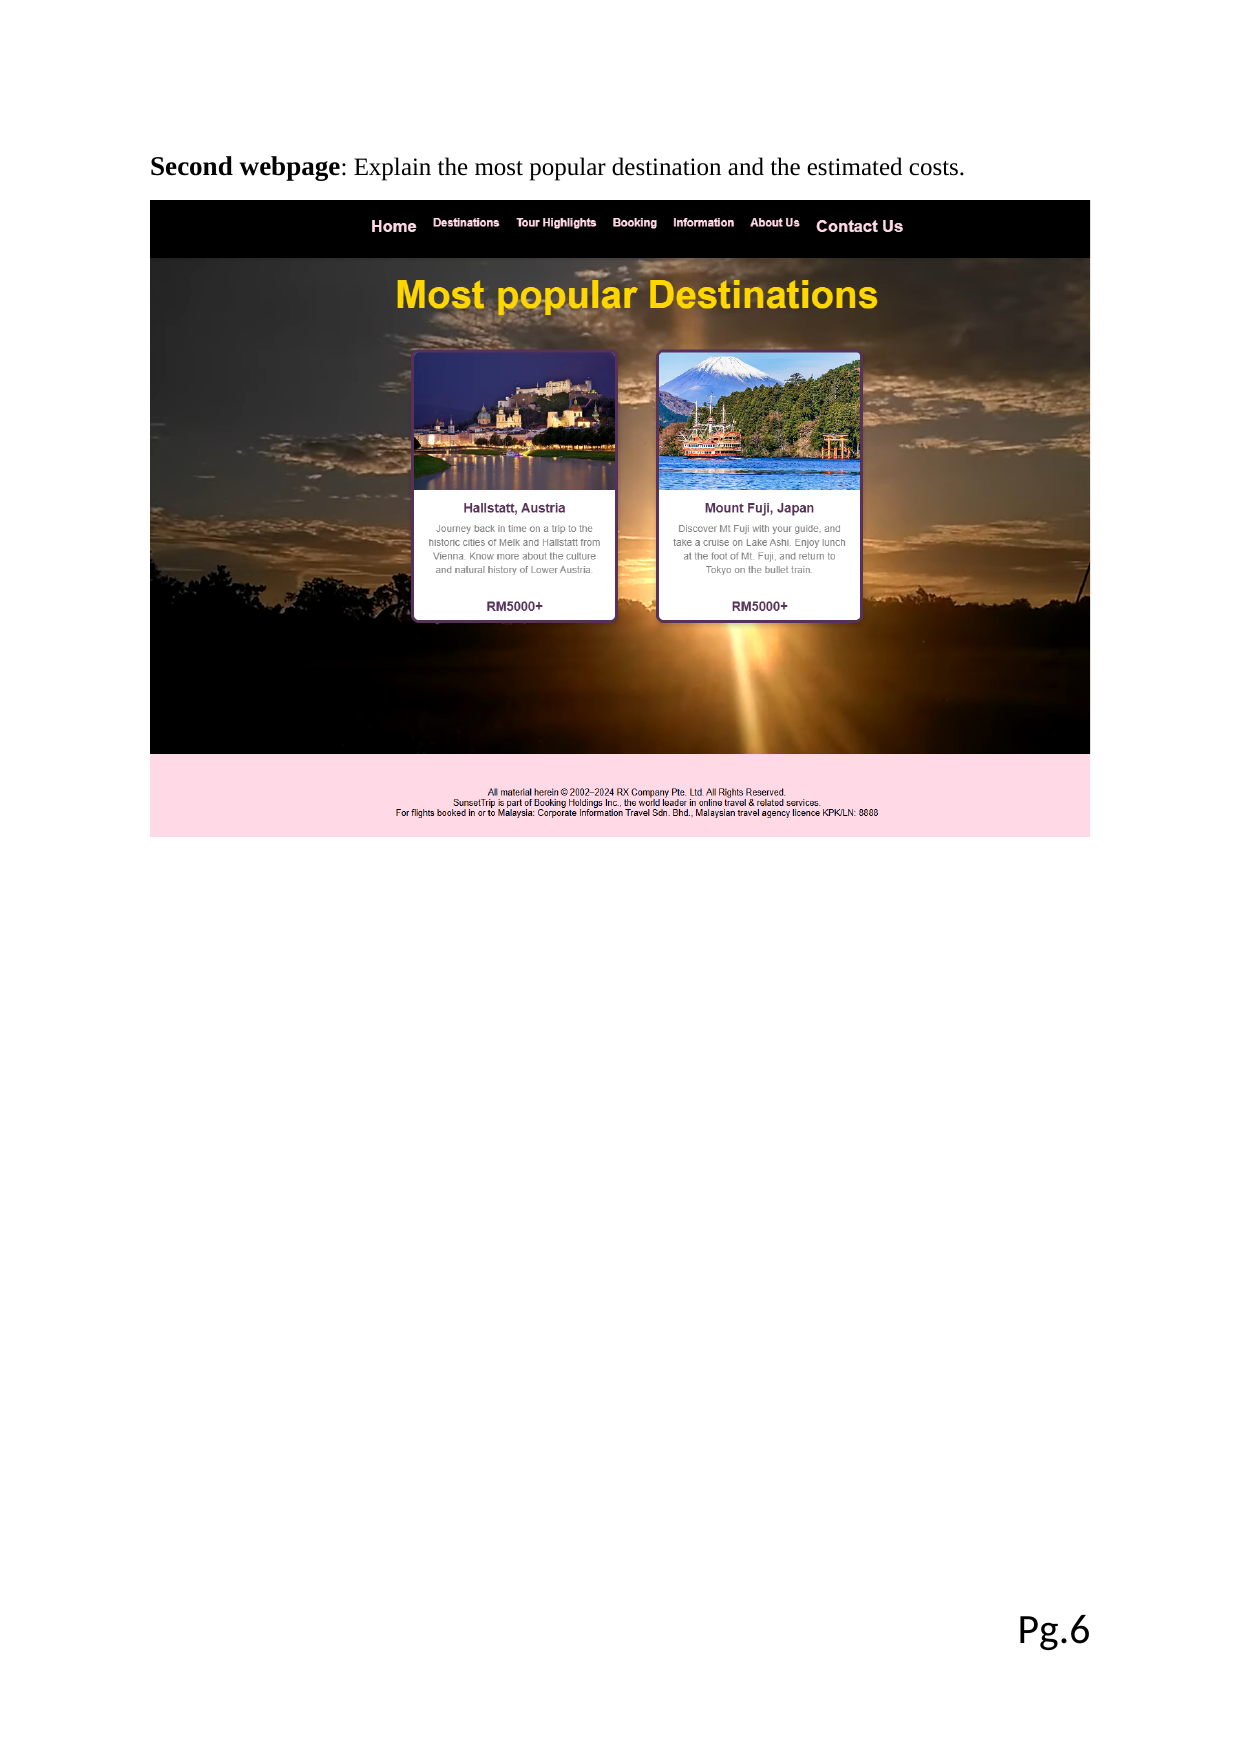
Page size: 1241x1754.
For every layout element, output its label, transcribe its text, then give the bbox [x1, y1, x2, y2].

text Second webpage: Explain the most popular destination and the estimated costs. [150, 150, 1090, 181]
picture [150, 200, 1091, 837]
